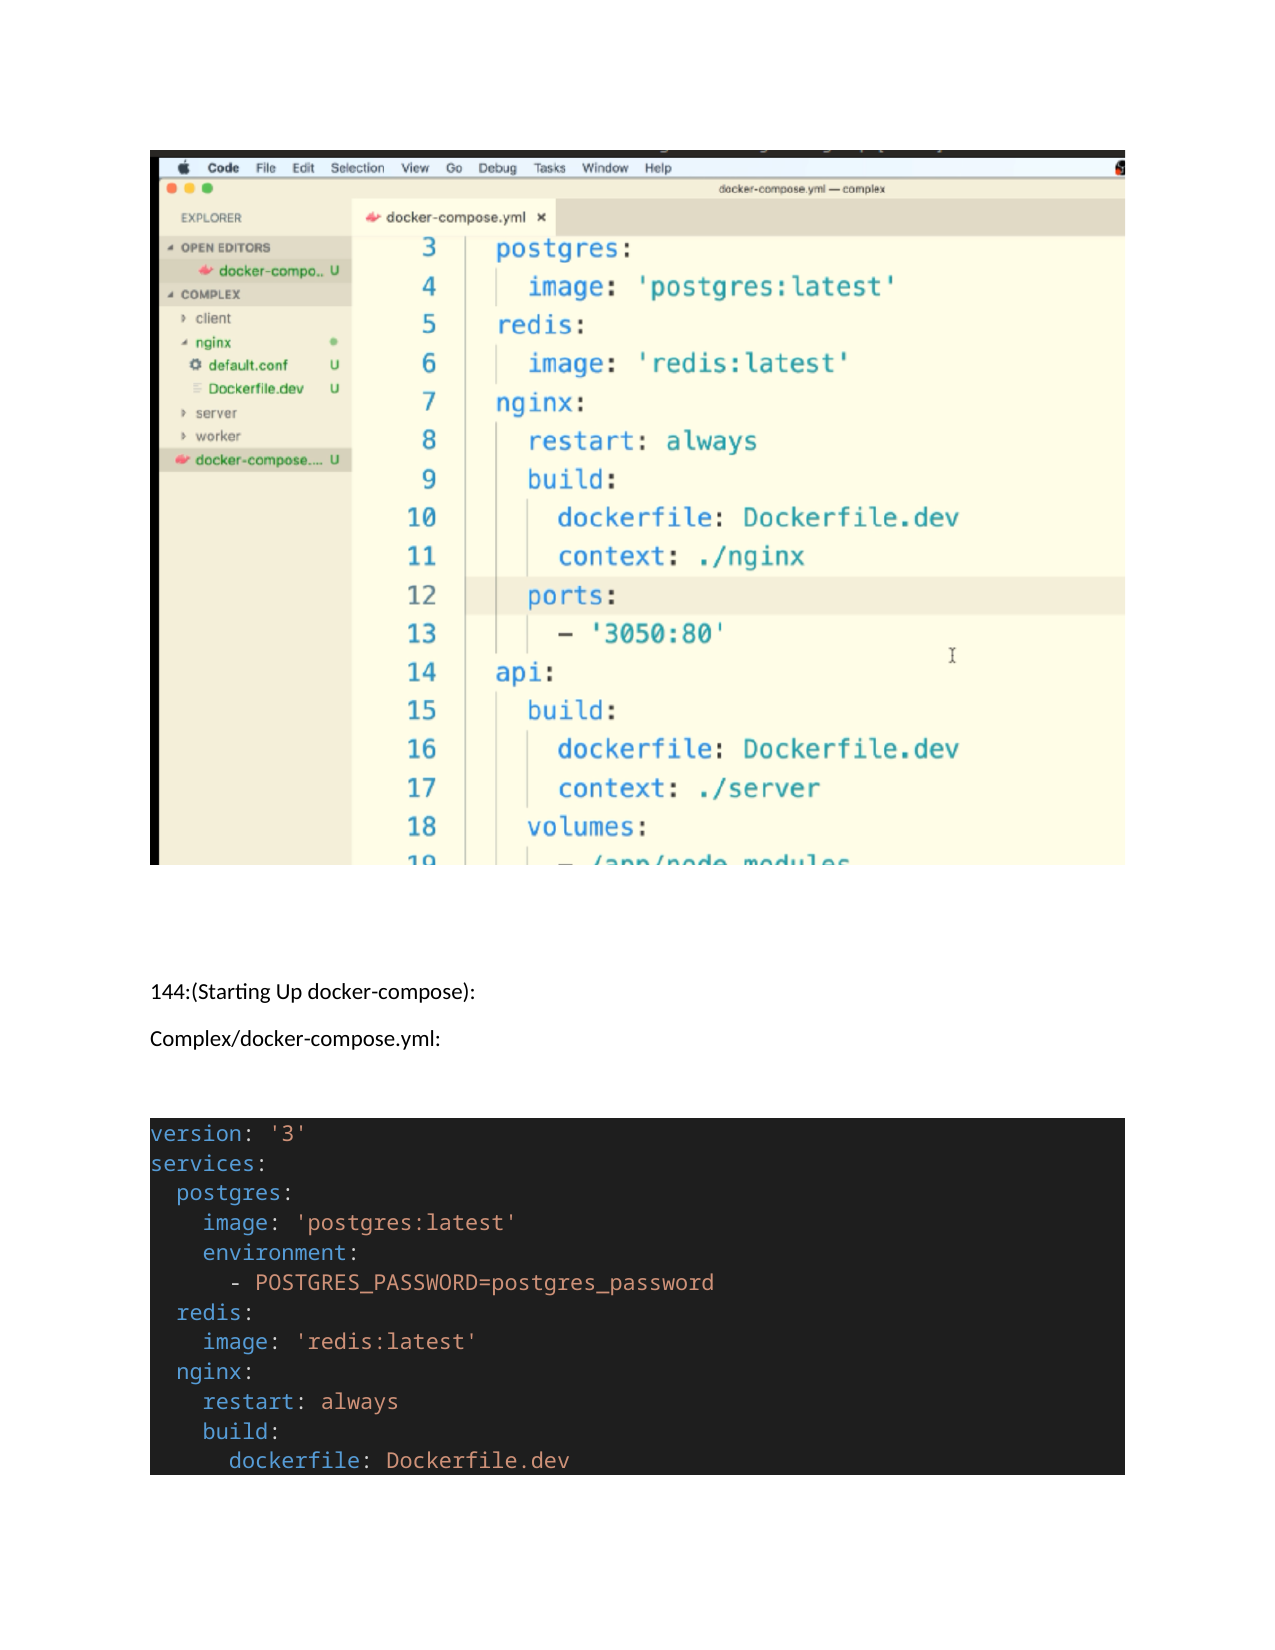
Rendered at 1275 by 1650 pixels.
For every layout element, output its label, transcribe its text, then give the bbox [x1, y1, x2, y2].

text services: [150, 1147, 1125, 1177]
text postgres: [150, 1177, 1125, 1207]
text image: 'postgres:latest' [150, 1207, 1125, 1237]
text image: 'redis:latest' [150, 1326, 1125, 1356]
text Complex/docker-compose.yml: [150, 1024, 1125, 1052]
picture [150, 150, 1125, 865]
text build: [150, 1416, 1125, 1445]
text environment: [150, 1237, 1125, 1267]
text 144:(Starting Up docker-compose): [150, 977, 1125, 1005]
text redis: [150, 1296, 1125, 1326]
text nginx: [150, 1356, 1125, 1386]
text dockerfile: Dockerfile.dev [150, 1445, 1125, 1475]
text version: '3' [150, 1118, 1125, 1147]
text restart: always [150, 1386, 1125, 1416]
text - POSTGRES_PASSWORD=postgres_password [150, 1267, 1125, 1296]
